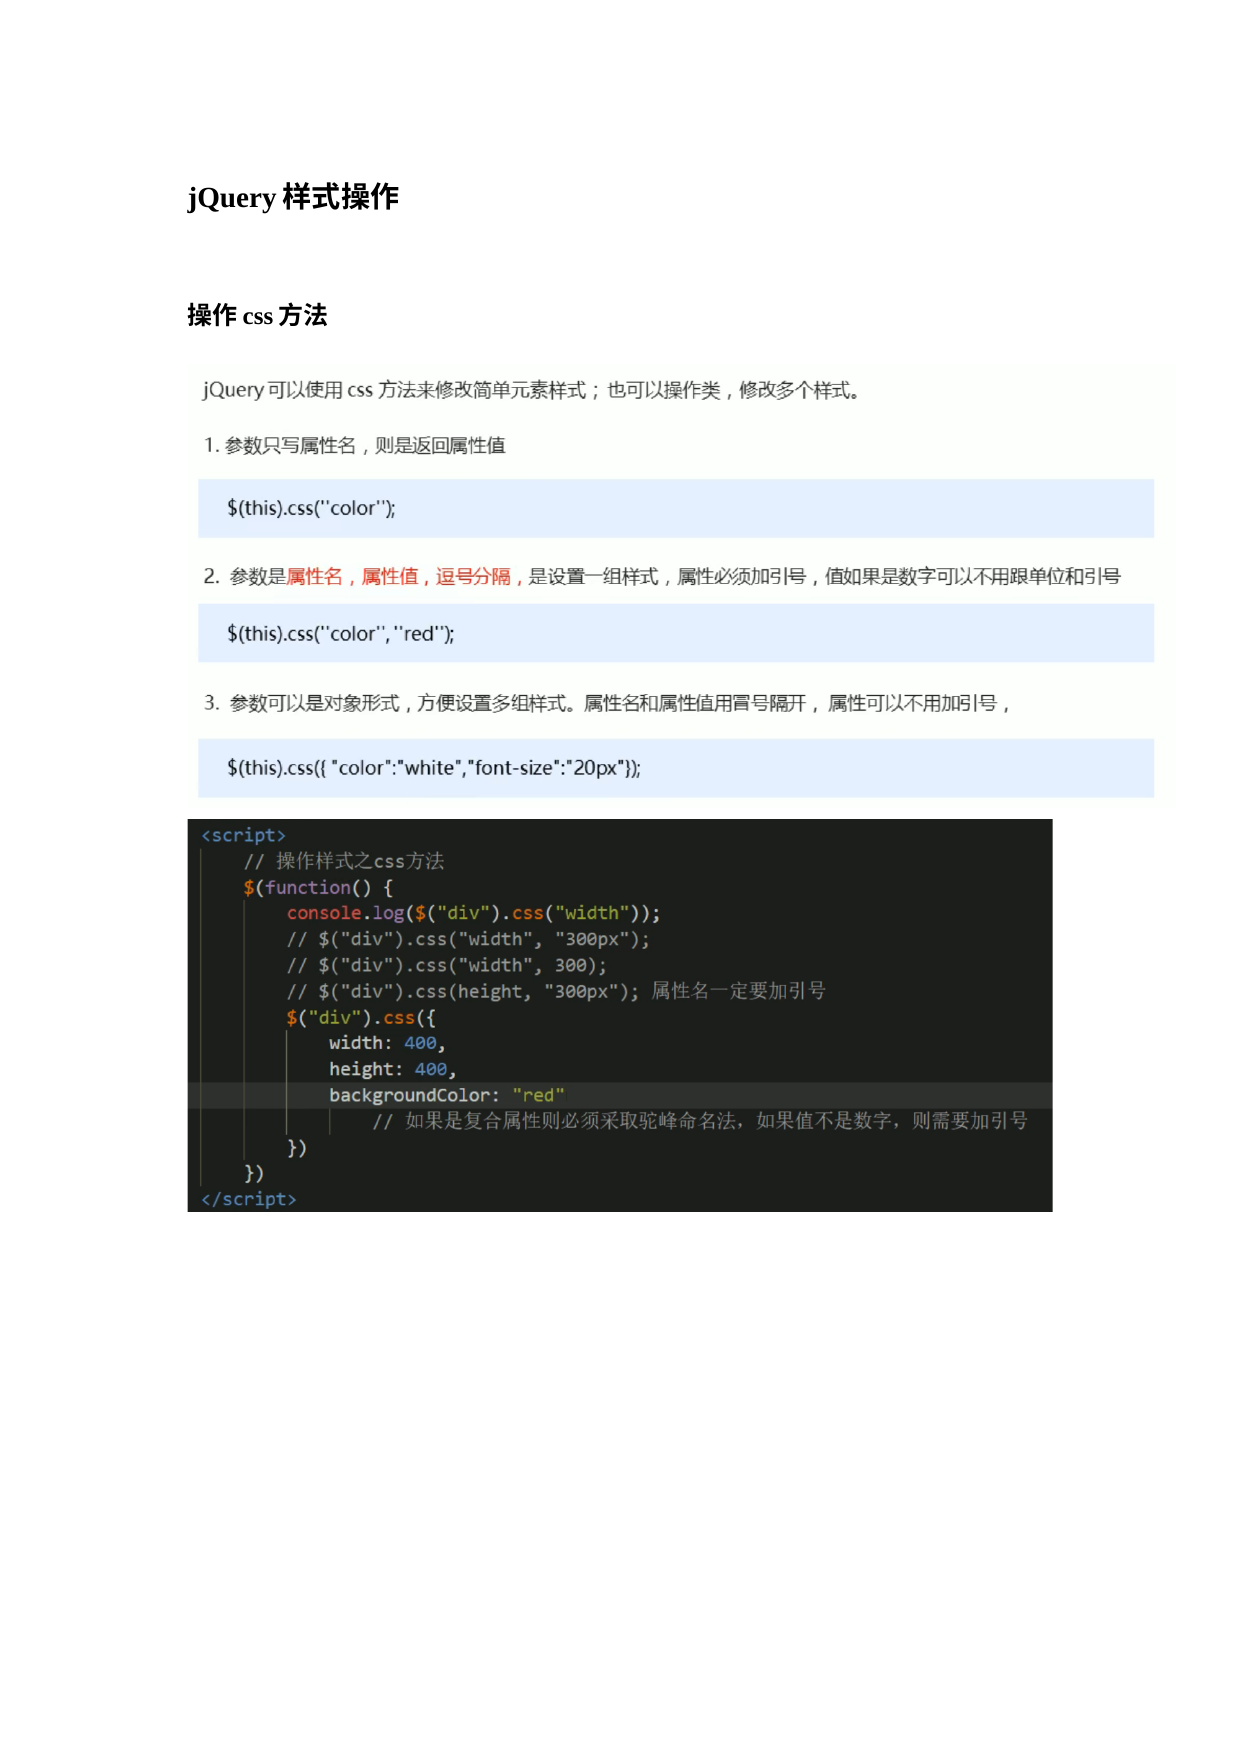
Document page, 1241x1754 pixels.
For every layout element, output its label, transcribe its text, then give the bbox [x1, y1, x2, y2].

picture [187, 364, 1177, 808]
subtitle jQuery样式操作 [187, 162, 1053, 227]
subtitle 操作css方法 [187, 281, 1053, 346]
picture [187, 819, 1053, 1212]
